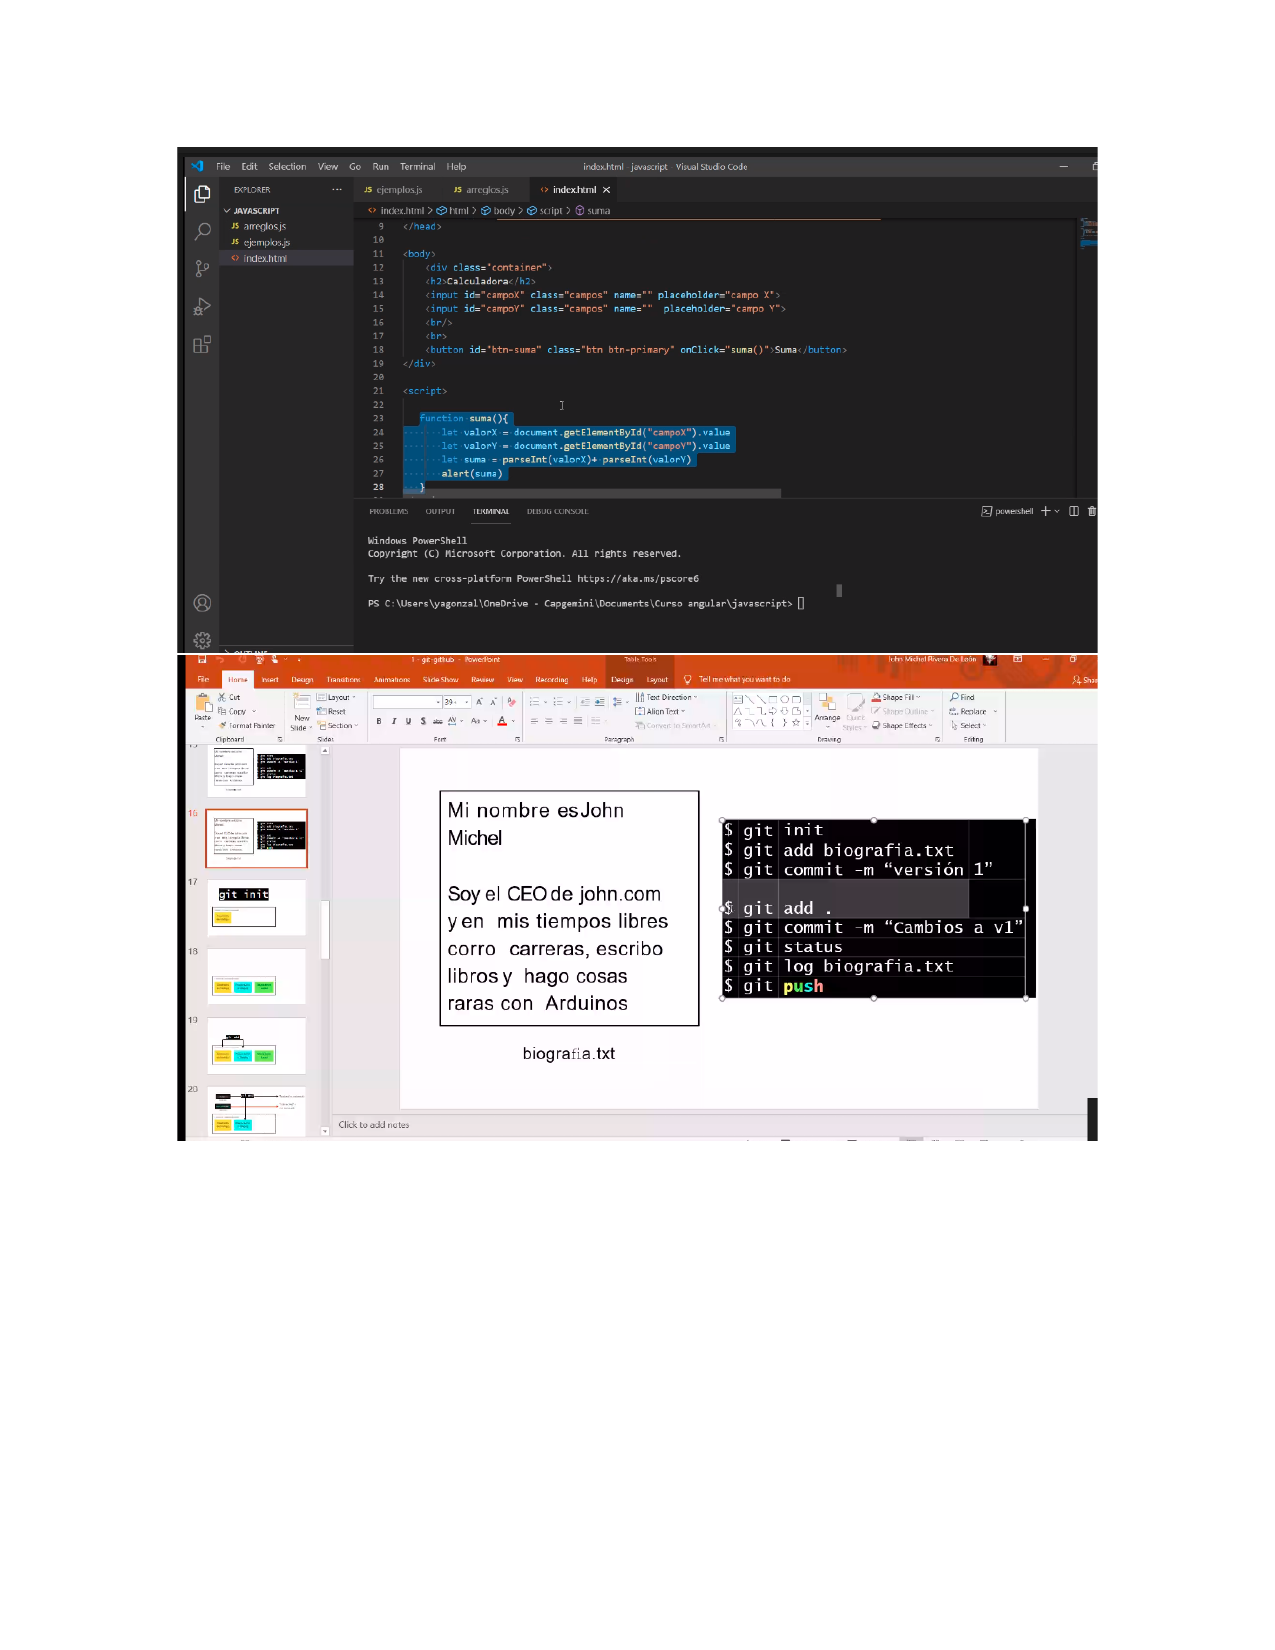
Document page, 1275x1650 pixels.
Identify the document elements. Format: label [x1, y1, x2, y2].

picture [177, 147, 1098, 653]
picture [177, 655, 1098, 1141]
